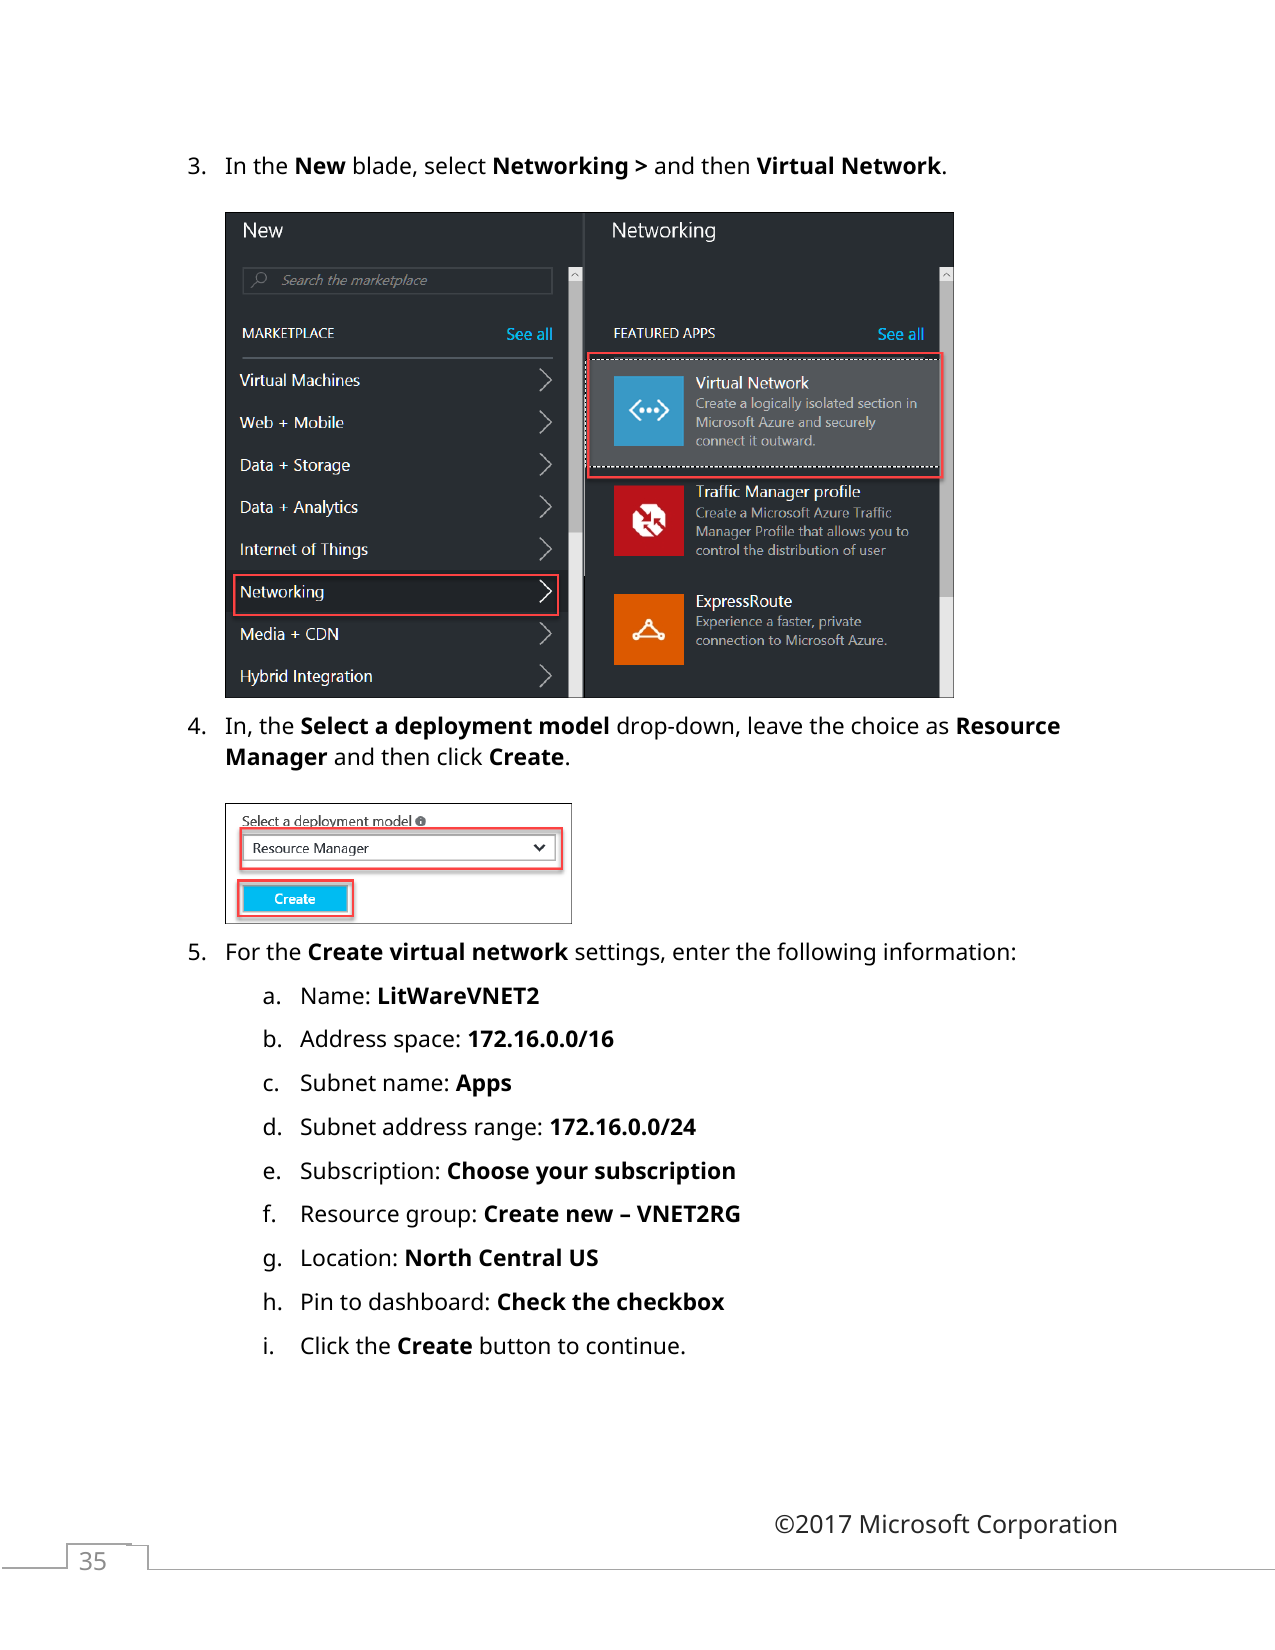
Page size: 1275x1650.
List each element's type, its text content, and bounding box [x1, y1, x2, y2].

picture [225, 212, 954, 698]
list Click the Create button to continue. [262, 1329, 1125, 1361]
list Pin to dashboard: Check the checkbox [262, 1286, 1125, 1317]
picture [225, 803, 572, 924]
list Location: North Central US [262, 1242, 1125, 1273]
list For the Create virtual network settings, enter the following information: [187, 936, 1125, 967]
list Subnet name: Apps [262, 1067, 1125, 1098]
list Address space: 172.16.0.0/16 [262, 1023, 1125, 1054]
list Name: LitWareVNET2 [262, 979, 1125, 1011]
list Subscription: Choose your subscription [262, 1154, 1125, 1186]
list In, the Select a deployment model drop-down, leave the choice as Resource Manager and then click Create. [187, 710, 1125, 923]
list Resource group: Create new – VNET2RG [262, 1198, 1125, 1229]
list Subnet address range: 172.16.0.0/24 [262, 1111, 1125, 1142]
